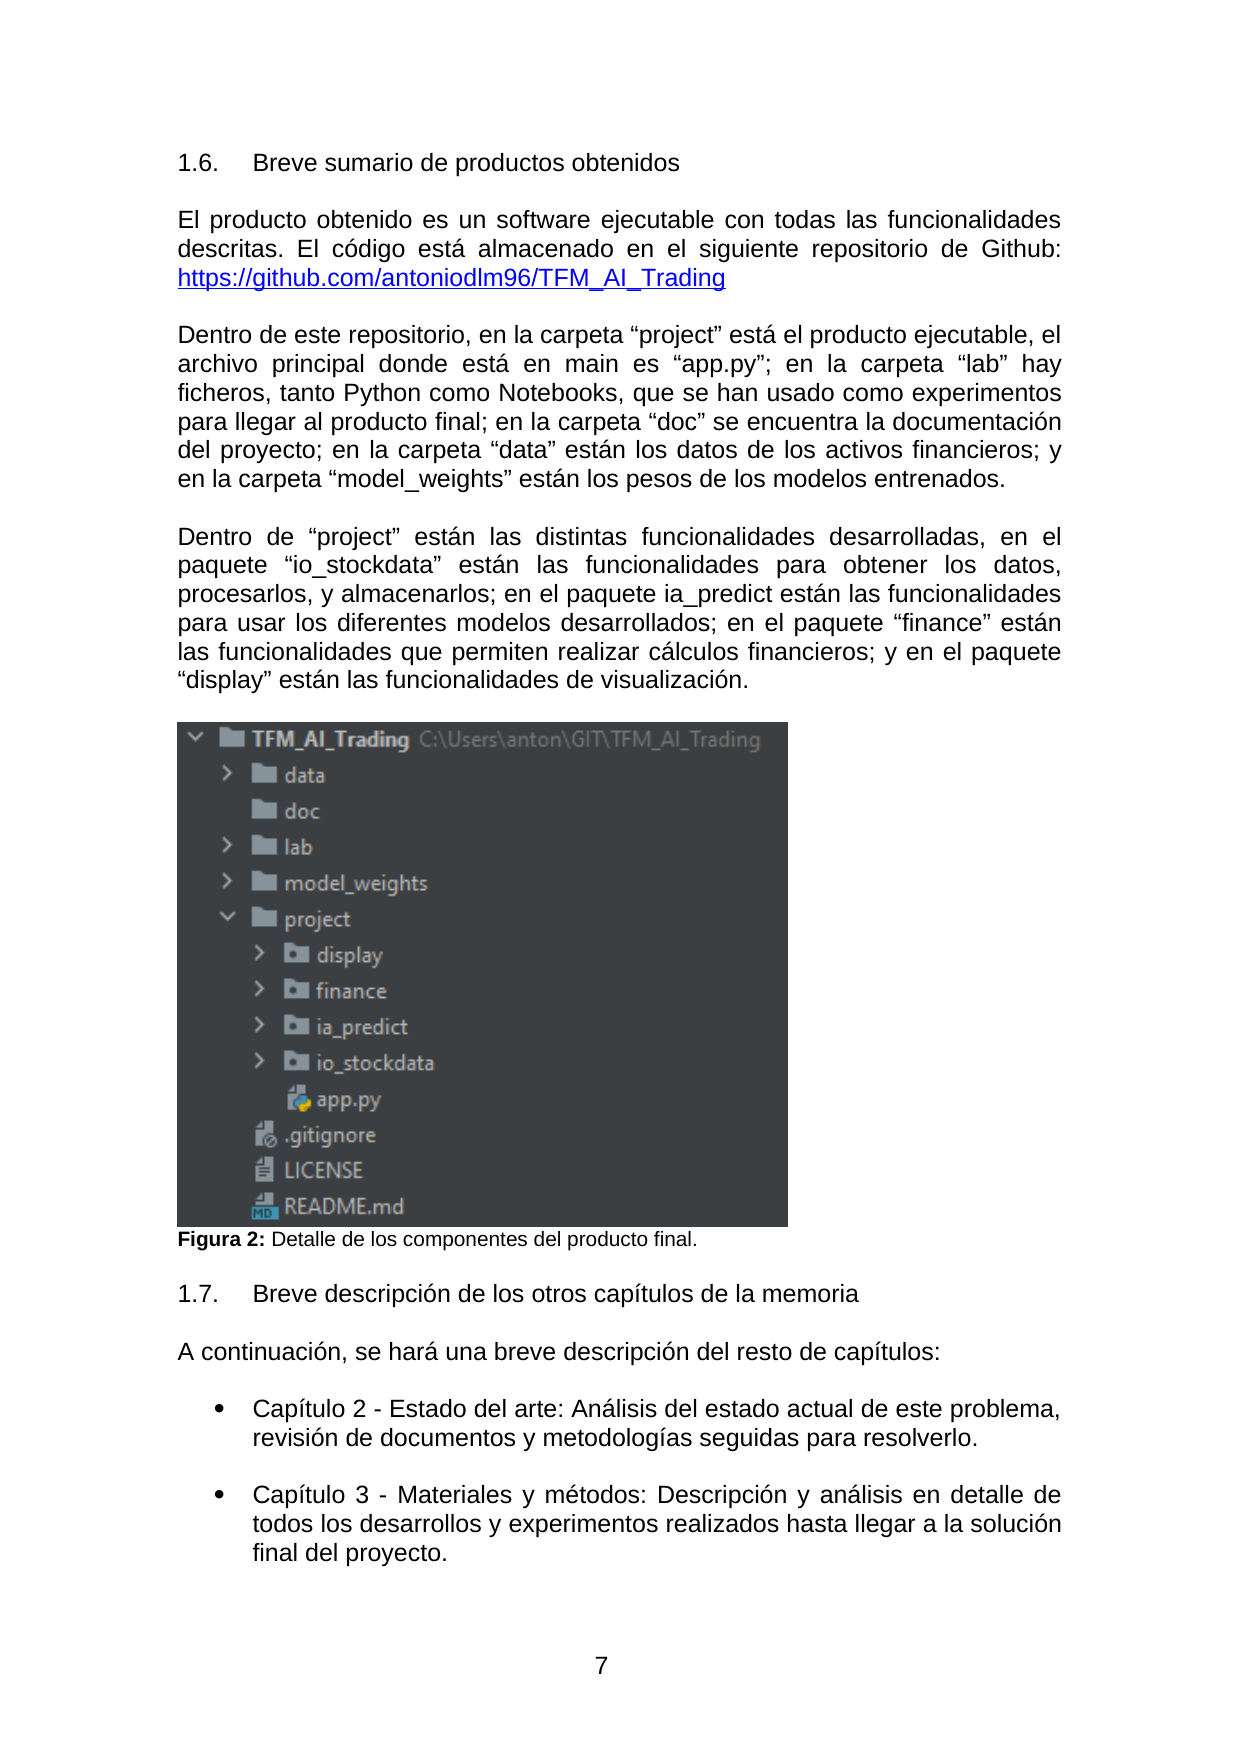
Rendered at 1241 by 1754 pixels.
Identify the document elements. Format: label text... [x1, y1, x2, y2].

subtitle Breve sumario de productos obtenidos [177, 148, 1063, 176]
text El producto obtenido es un software ejecutable con todas las funcionalidades descritas. El código está almacenado en el siguiente repositorio de Github: https://github.com/antoniodlm96/TFM_AI_Trading [177, 205, 1063, 291]
list Capítulo 2 - Estado del arte: Análisis del estado actual de este problema, revisión de documentos y metodologías seguidas para resolverlo. [215, 1394, 1063, 1452]
text Dentro de este repositorio, en la carpeta “project” está el producto ejecutable, el archivo principal donde está en main es “app.py”; en la carpeta “lab” hay ficheros, tanto Python como Notebooks, que se han usado como experimentos para llegar al producto final; en la carpeta “doc” se encuentra la documentación del proyecto; en la carpeta “data” están los datos de los activos financieros; y en la carpeta “model_weights” están los pesos de los modelos entrenados. [177, 320, 1063, 493]
text Dentro de “project” están las distintas funcionalidades desarrolladas, en el paquete “io_stockdata” están las funcionalidades para obtener los datos, procesarlos, y almacenarlos; en el paquete ia_predict están las funcionalidades para usar los diferentes modelos desarrollados; en el paquete “finance” están las funcionalidades que permiten realizar cálculos financieros; y en el paquete “display” están las funcionalidades de visualización. [177, 521, 1063, 694]
text A continuación, se hará una breve descripción del resto de capítulos: [177, 1337, 1063, 1365]
subtitle Breve descripción de los otros capítulos de la memoria [177, 1279, 1063, 1308]
picture [177, 722, 788, 1227]
list Capítulo 3 - Materiales y métodos: Descripción y análisis en detalle de todos los desarrollos y experimentos realizados hasta llegar a la solución final del proyecto. [215, 1480, 1063, 1567]
